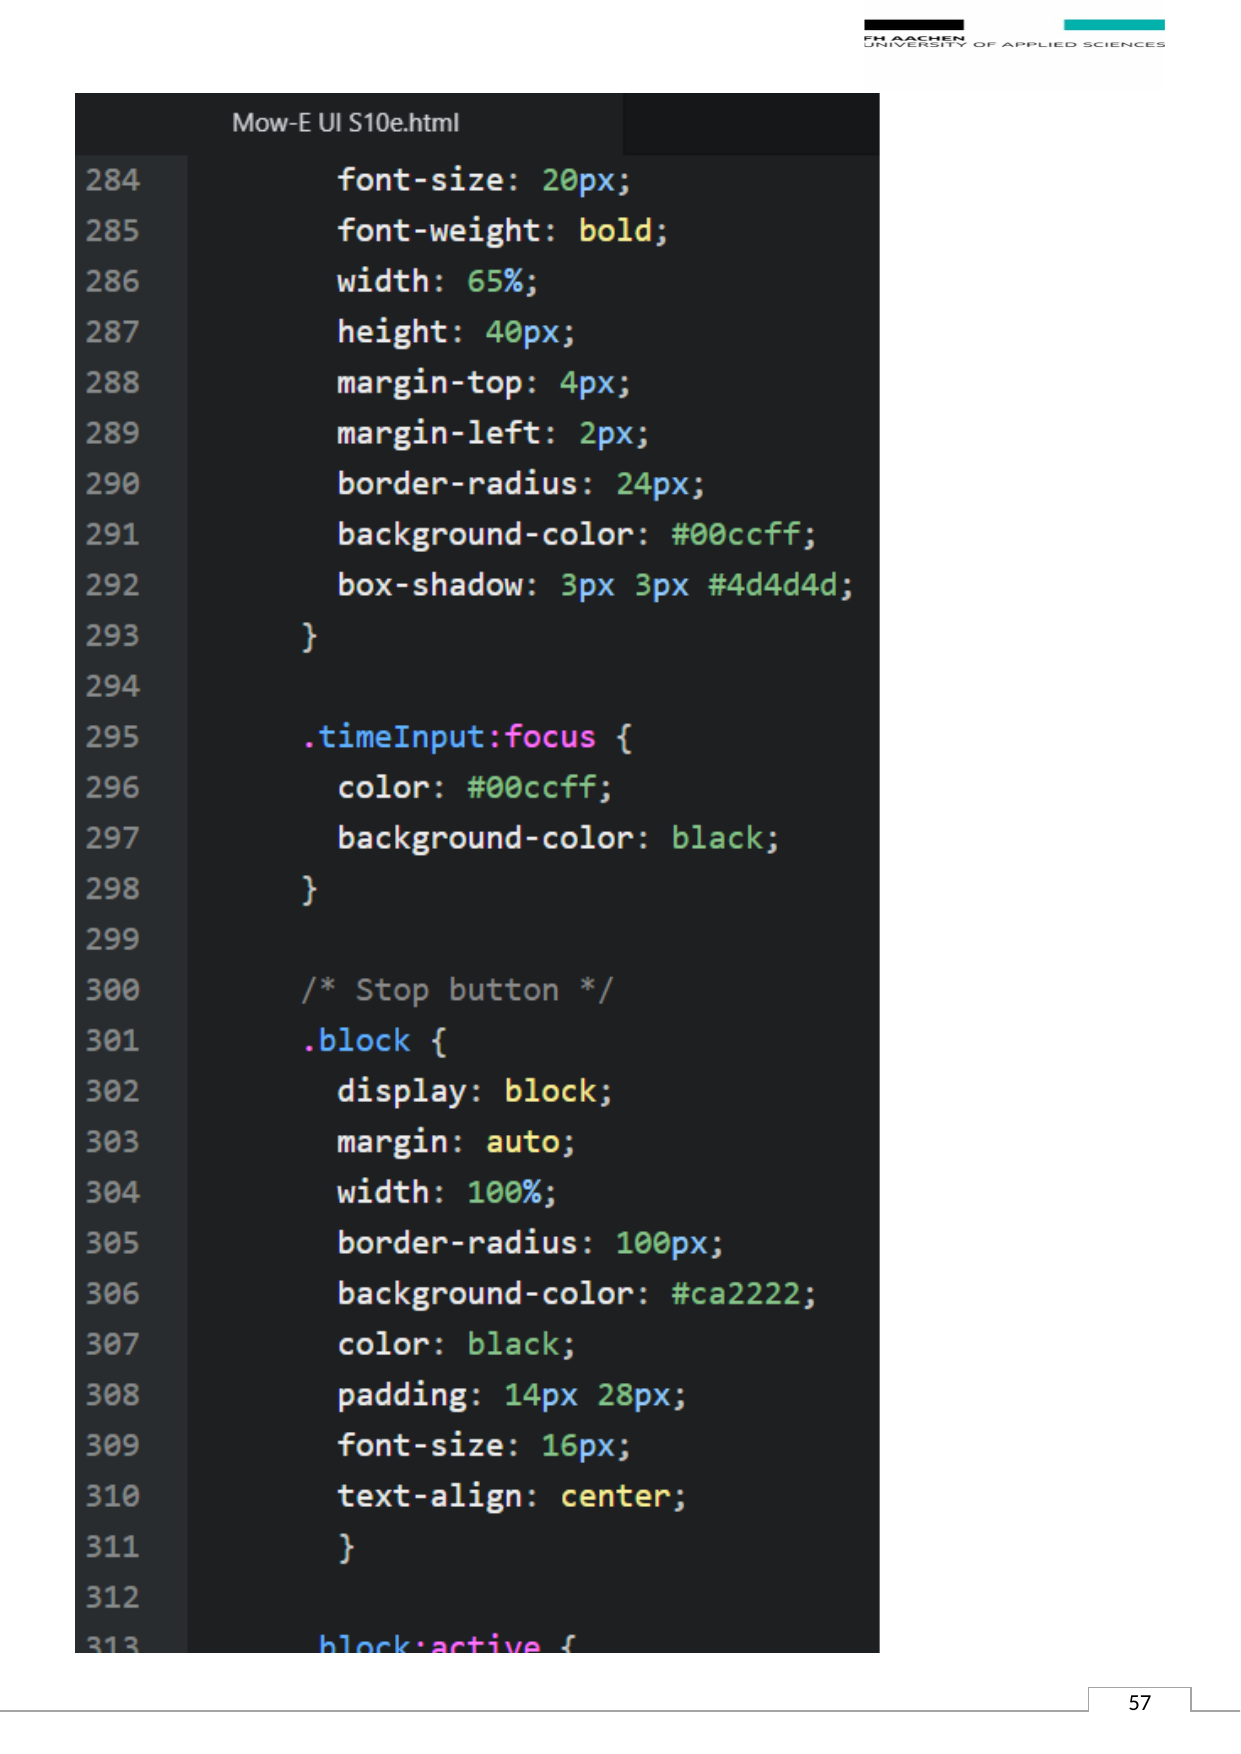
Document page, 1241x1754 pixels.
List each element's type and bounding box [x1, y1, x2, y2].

picture [75, 1, 1164, 1653]
